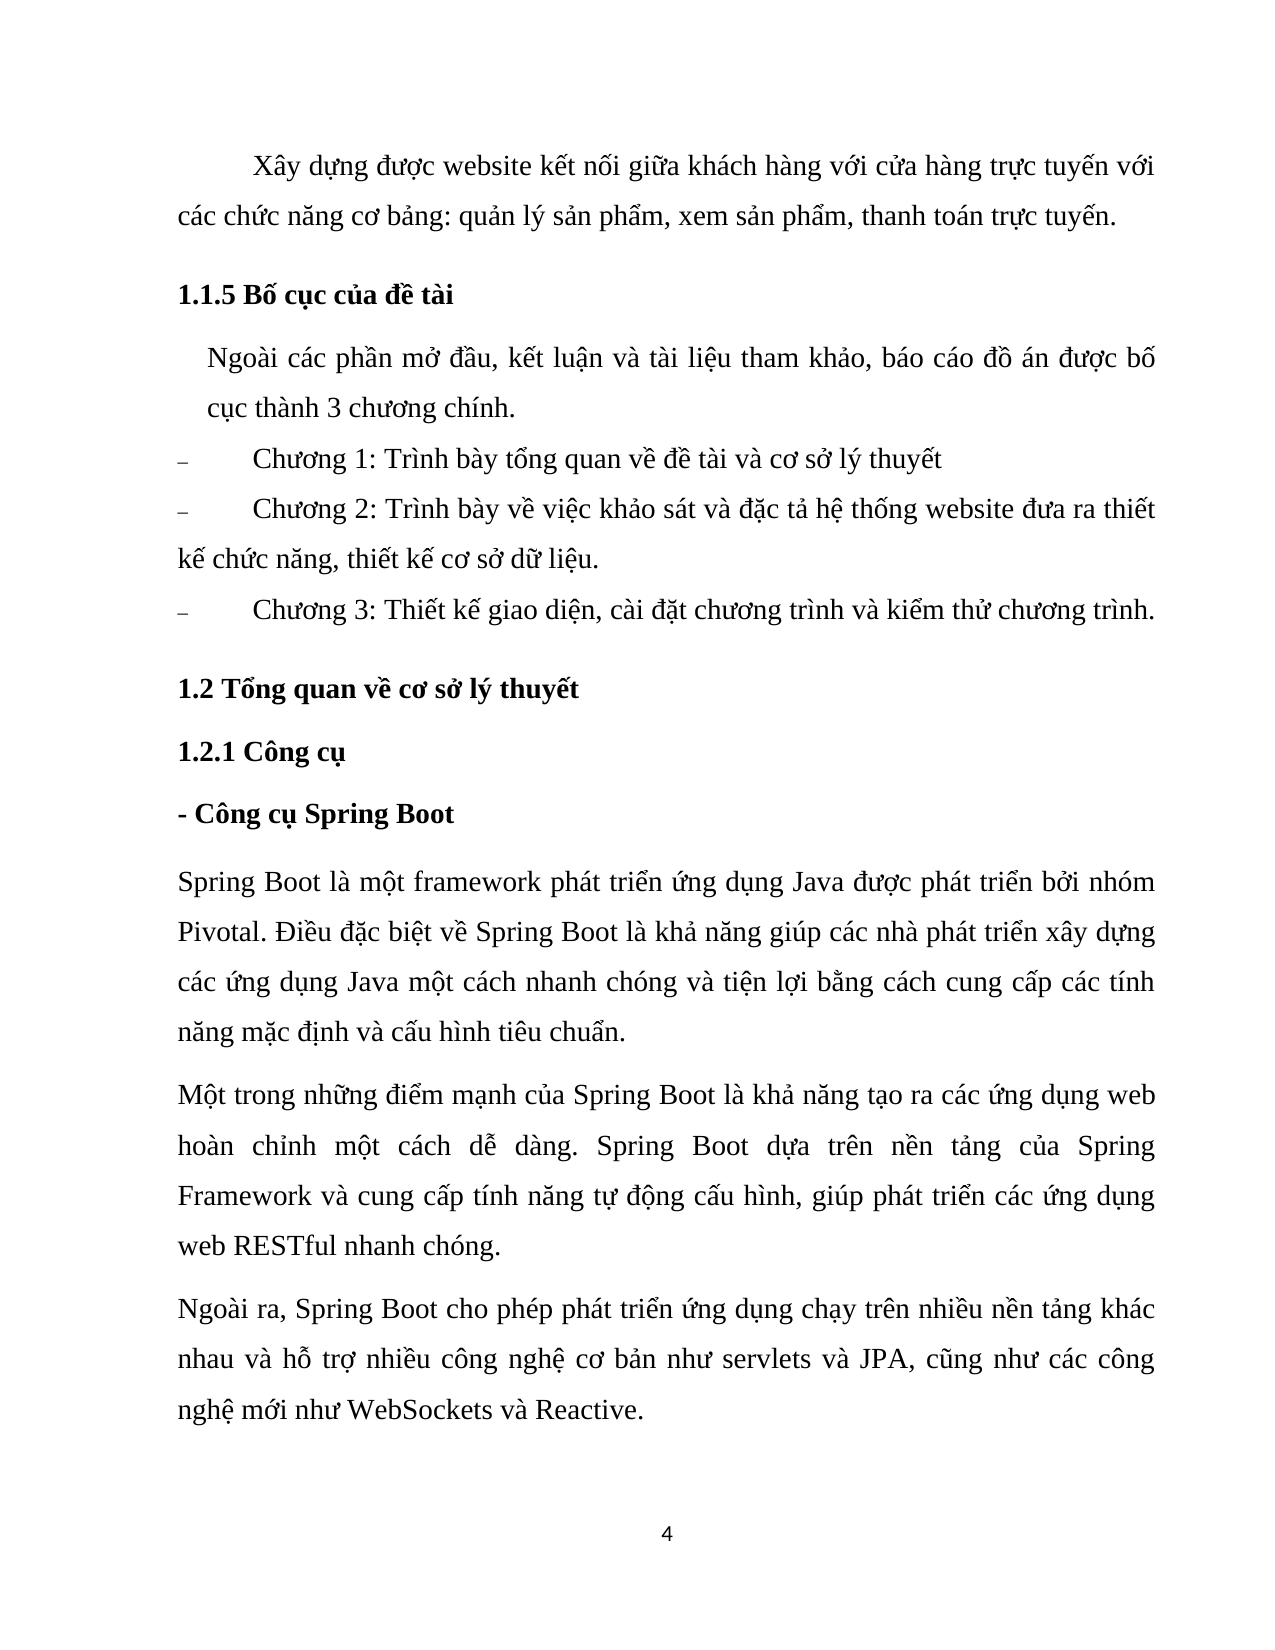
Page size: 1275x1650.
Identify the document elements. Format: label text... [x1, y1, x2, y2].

subtitle 1.2.1 Công cụ [177, 734, 1157, 767]
subtitle 1.2 Tổng quan về cơ sở lý thuyết [177, 671, 1157, 705]
text Xây dựng được website kết nối giữa khách hàng với cửa hàng trực tuyến với các chức năng cơ bảng: quản lý sản phẩm, xem sản phẩm, thanh toán trực tuyến. [177, 148, 1157, 232]
list Chương 2: Trình bày về việc khảo sát và đặc tả hệ thống website đưa ra thiết kế chức năng, thiết kế cơ sở dữ liệu. [177, 491, 1157, 575]
text Ngoài ra, Spring Boot cho phép phát triển ứng dụng chạy trên nhiều nền tảng khác nhau và hỗ trợ nhiều công nghệ cơ bản như servlets và JPA, cũng như các công nghệ mới như WebSockets và Reactive. [177, 1291, 1157, 1425]
list Chương 1: Trình bày tổng quan về đề tài và cơ sở lý thuyết [177, 441, 1157, 474]
text Một trong những điểm mạnh của Spring Boot là khả năng tạo ra các ứng dụng web hoàn chỉnh một cách dễ dàng. Spring Boot dựa trên nền tảng của Spring Framework và cung cấp tính năng tự động cấu hình, giúp phát triển các ứng dụng web RESTful nhanh chóng. [177, 1077, 1157, 1262]
text - Công cụ Spring Boot [177, 797, 1157, 830]
text Spring Boot là một framework phát triển ứng dụng Java được phát triển bởi nhóm Pivotal. Điều đặc biệt về Spring Boot là khả năng giúp các nhà phát triển xây dựng các ứng dụng Java một cách nhanh chóng và tiện lợi bằng cách cung cấp các tính năng mặc định và cấu hình tiêu chuẩn. [177, 864, 1157, 1048]
subtitle 1.1.5 Bố cục của đề tài [177, 277, 1157, 311]
text Ngoài các phần mở đầu, kết luận và tài liệu tham khảo, báo cáo đồ án được bố cục thành 3 chương chính. [207, 340, 1157, 424]
list Chương 3: Thiết kế giao diện, cài đặt chương trình và kiểm thử chương trình. [177, 592, 1157, 625]
